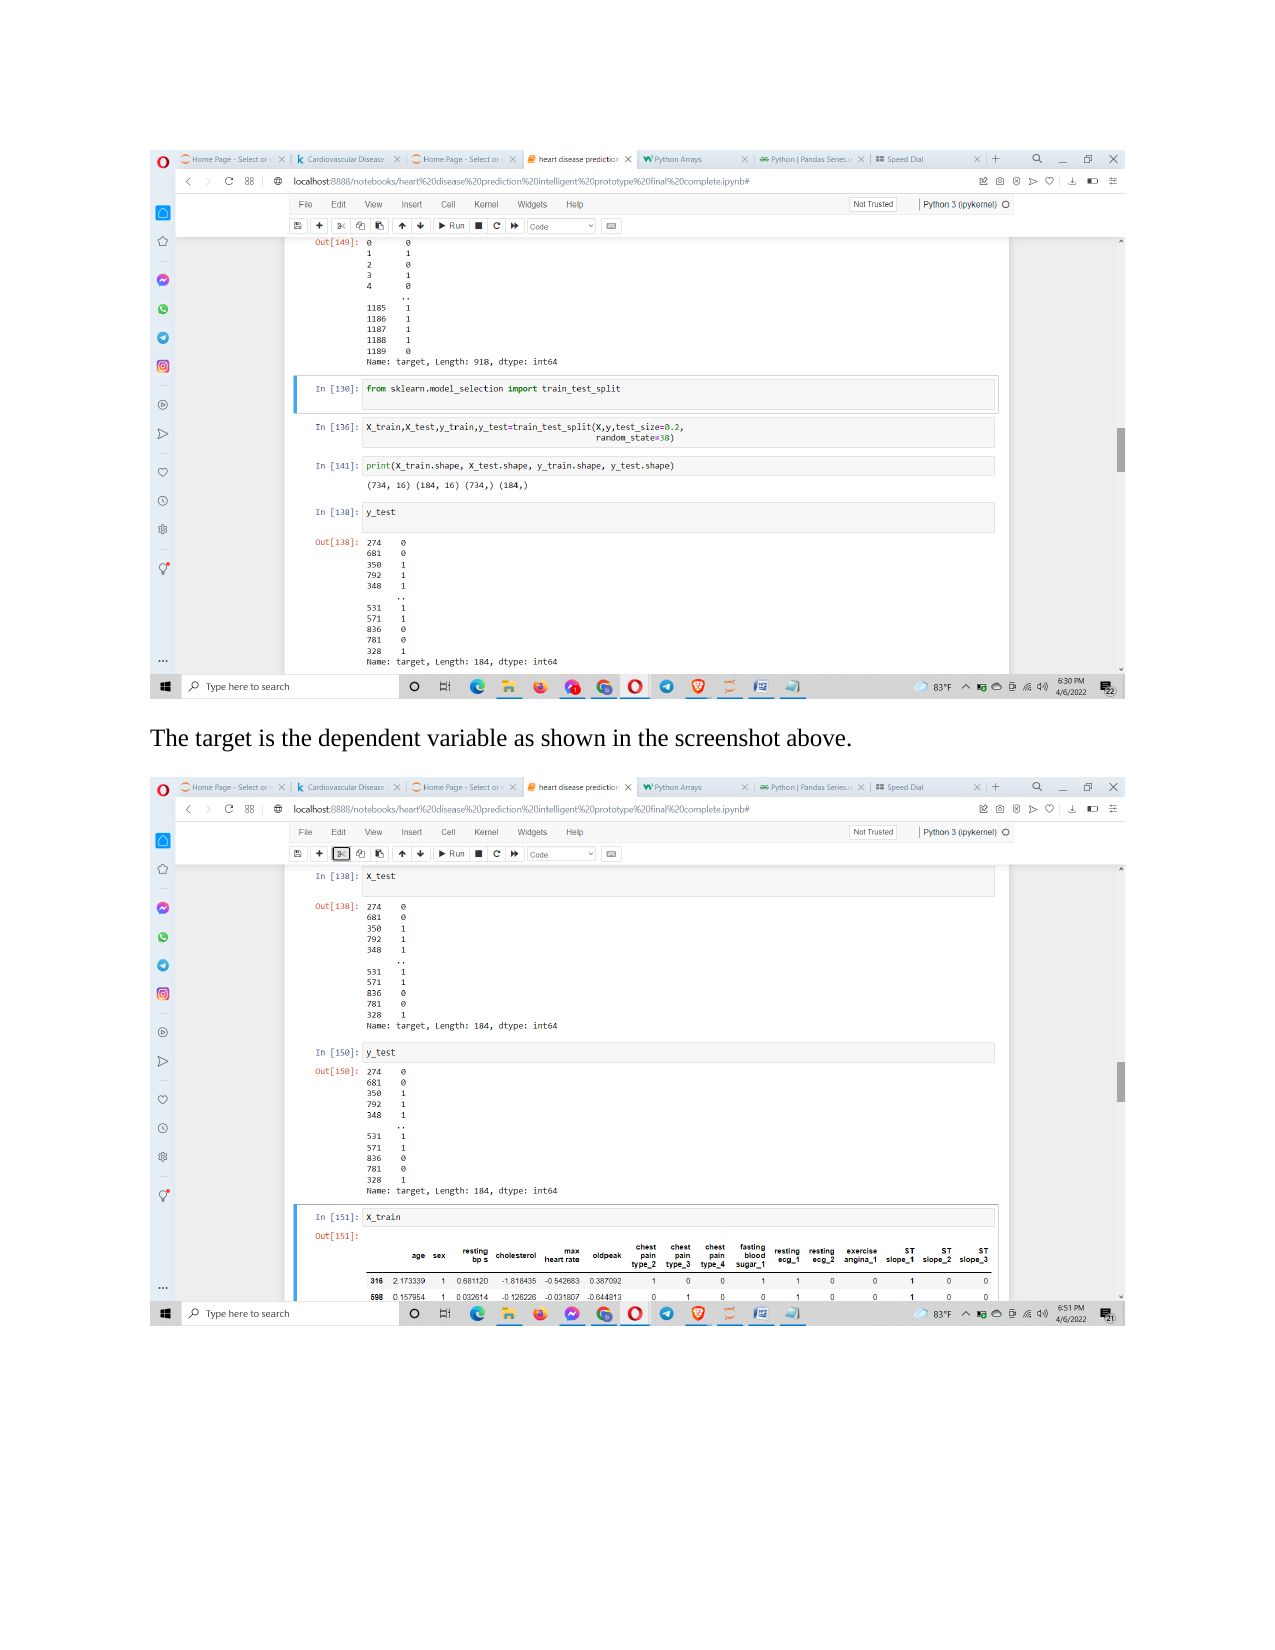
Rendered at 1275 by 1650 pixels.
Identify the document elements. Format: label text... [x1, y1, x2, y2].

text The target is the dependent variable as shown in the screenshot above. [150, 723, 1125, 752]
picture [150, 777, 1125, 1326]
picture [150, 150, 1125, 699]
